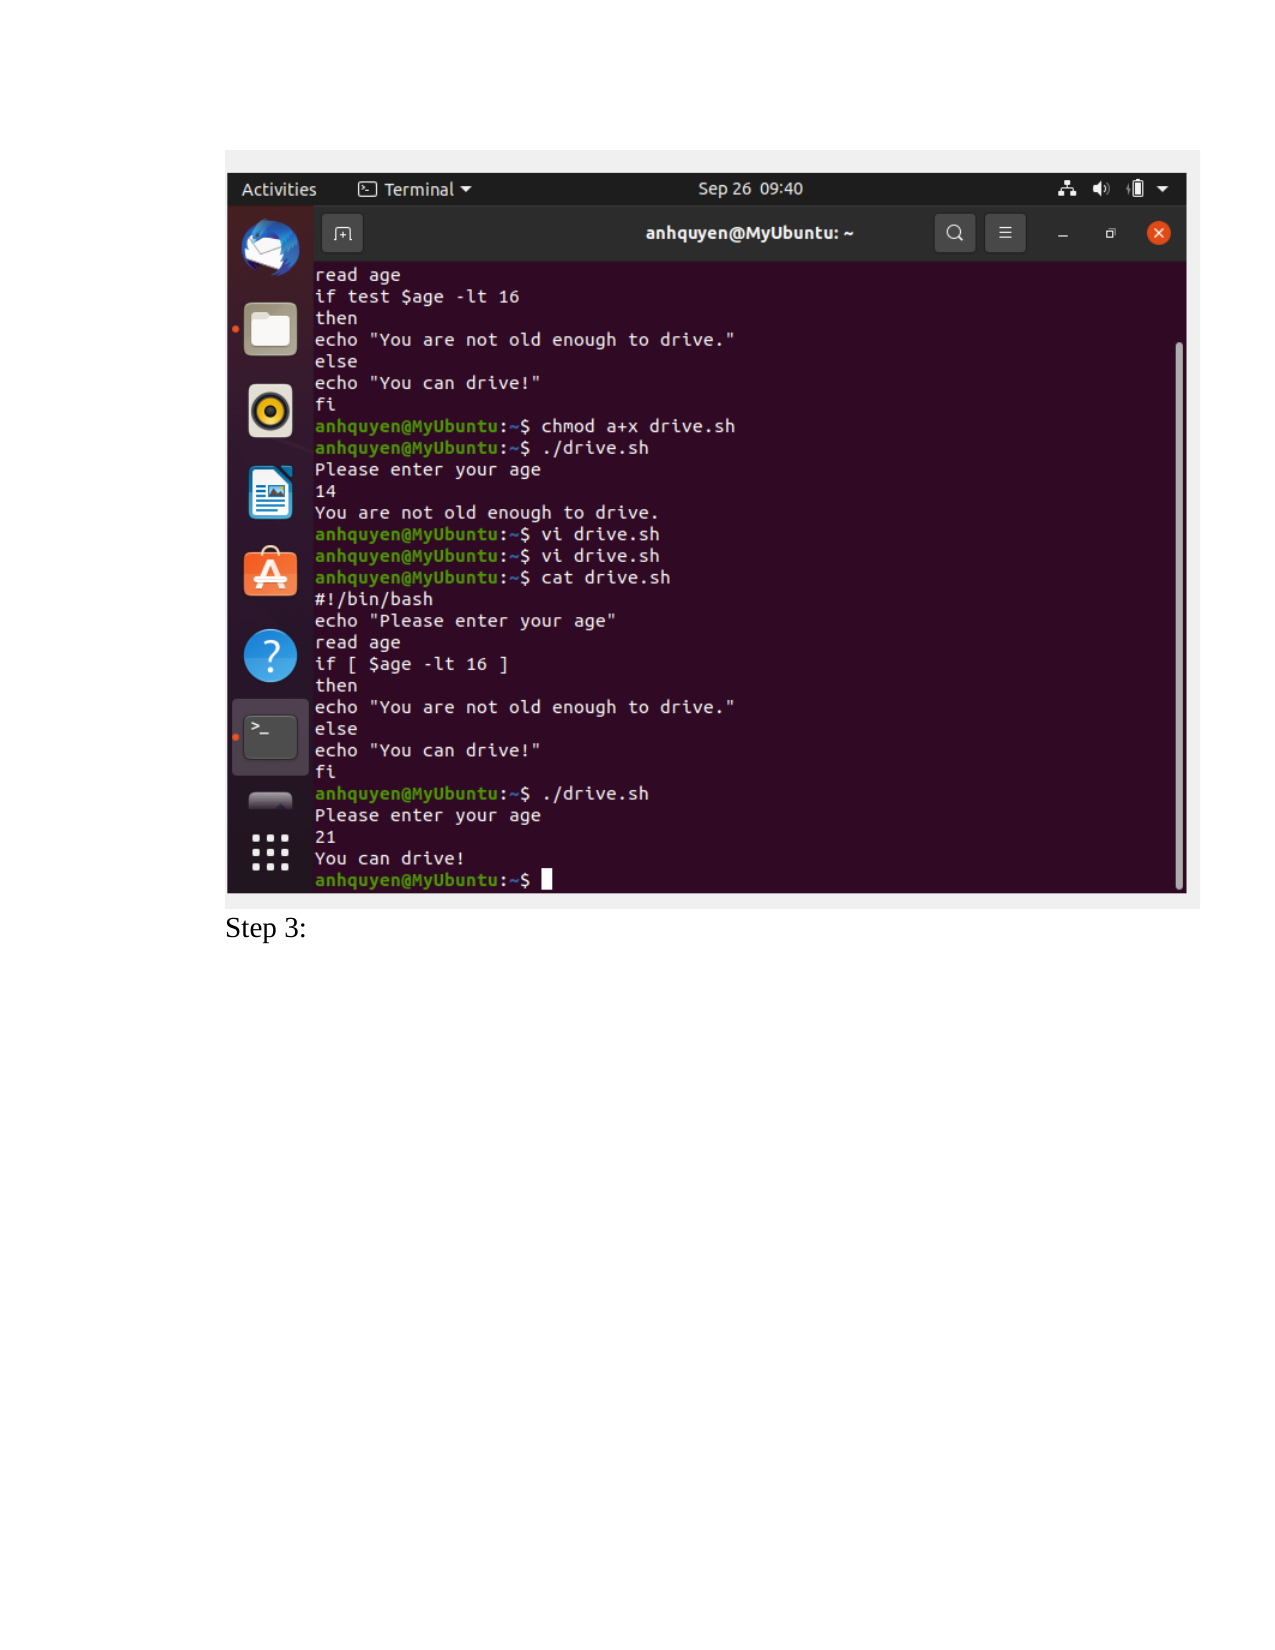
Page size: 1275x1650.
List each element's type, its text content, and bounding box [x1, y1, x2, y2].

picture [225, 150, 1200, 909]
list Step 3: [225, 910, 1125, 944]
